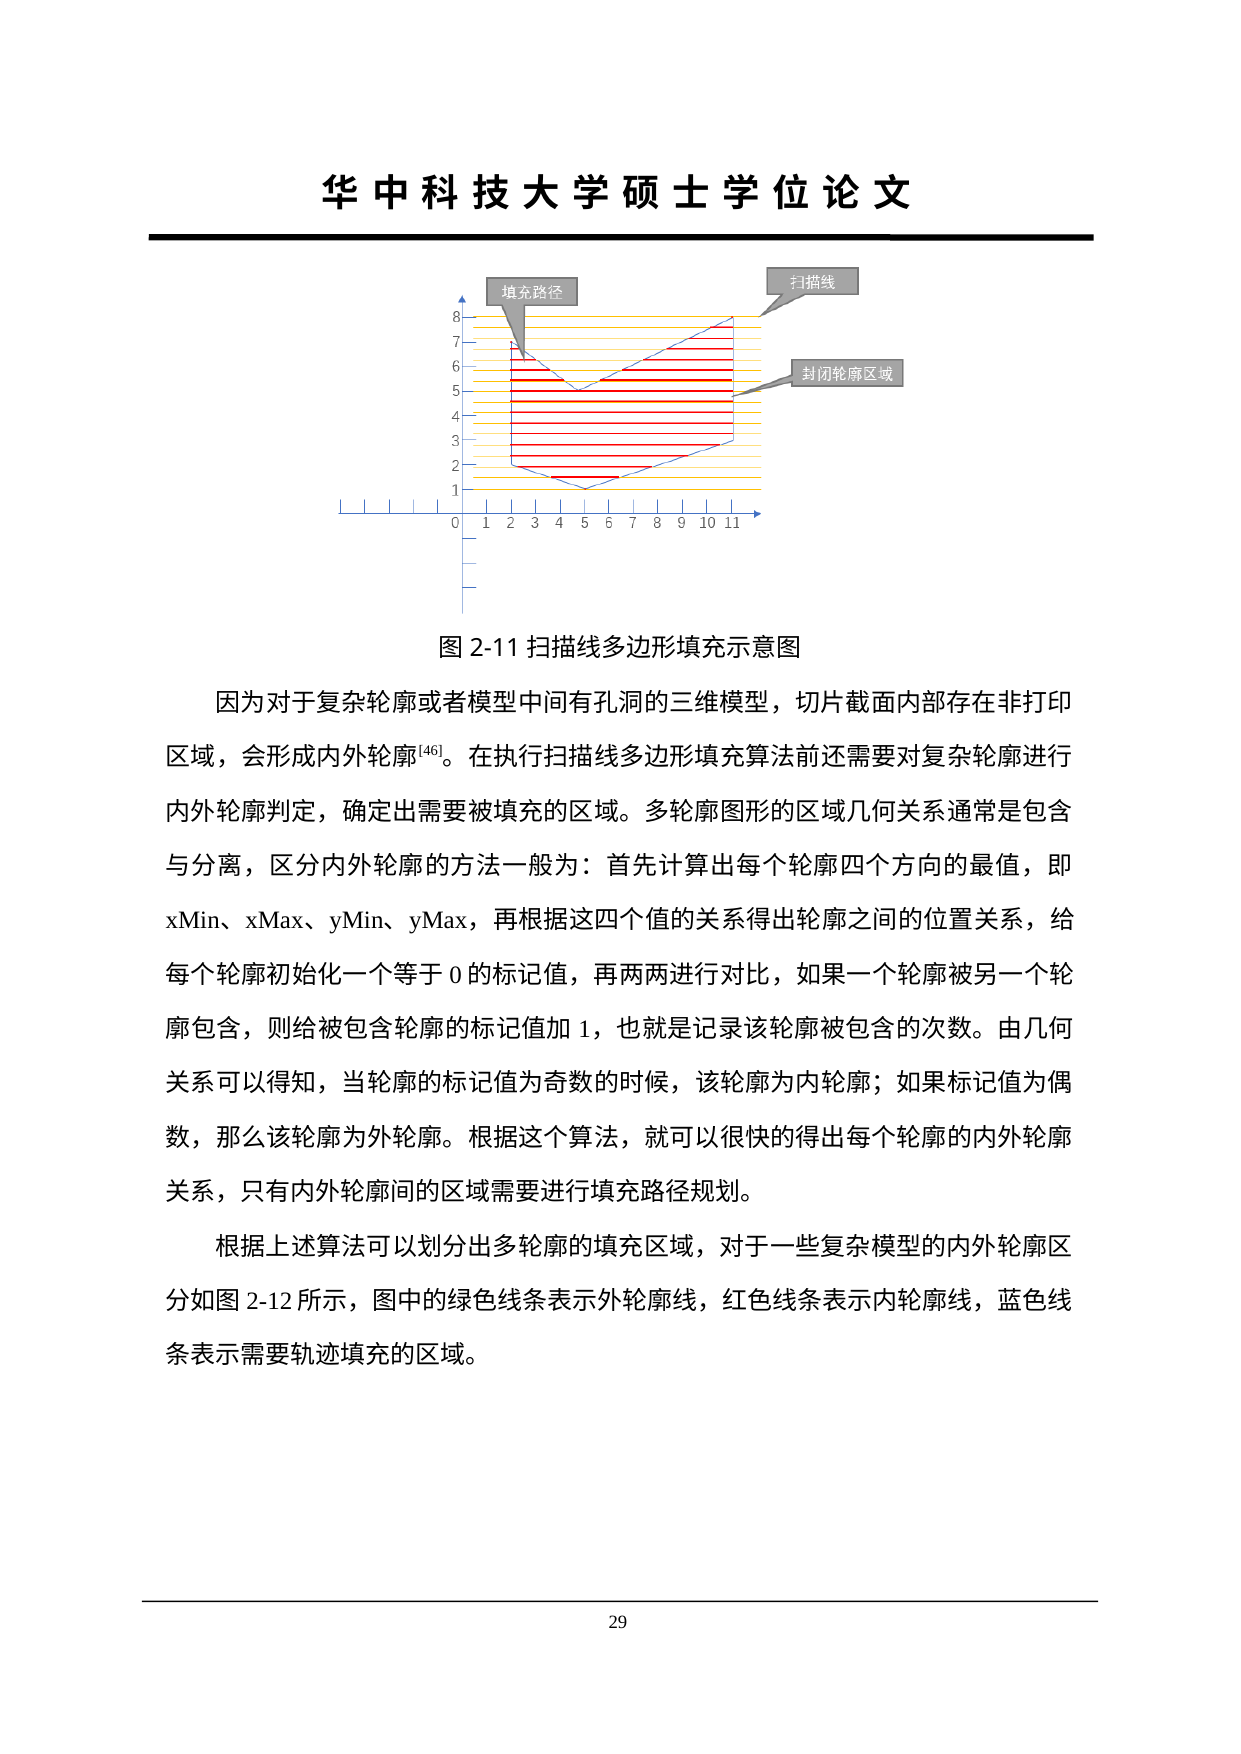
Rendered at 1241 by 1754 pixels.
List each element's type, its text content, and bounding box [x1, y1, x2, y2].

text 因为对于复杂轮廓或者模型中间有孔洞的三维模型，切片截面内部存在非打印区域，会形成内外轮廓[46]。在执行扫描线多边形填充算法前还需要对复杂轮廓进行内外轮廓判定，确定出需要被填充的区域。多轮廓图形的区域几何关系通常是包含与分离，区分内外轮廓的方法一般为：首先计算出每个轮廓四个方向的最值，即xMin、xMax、yMin、yMax，再根据这四个值的关系得出轮廓之间的位置关系，给每个轮廓初始化一个等于0的标记值，再两两进行对比，如果一个轮廓被另一个轮廓包含，则给被包含轮廓的标记值加1，也就是记录该轮廓被包含的次数。由几何关系可以得知，当轮廓的标记值为奇数的时候，该轮廓为内轮廓；如果标记值为偶数，那么该轮廓为外轮廓。根据这个算法，就可以很快的得出每个轮廓的内外轮廓关系，只有内外轮廓间的区域需要进行填充路径规划。 [165, 682, 1075, 1208]
picture [336, 265, 904, 614]
